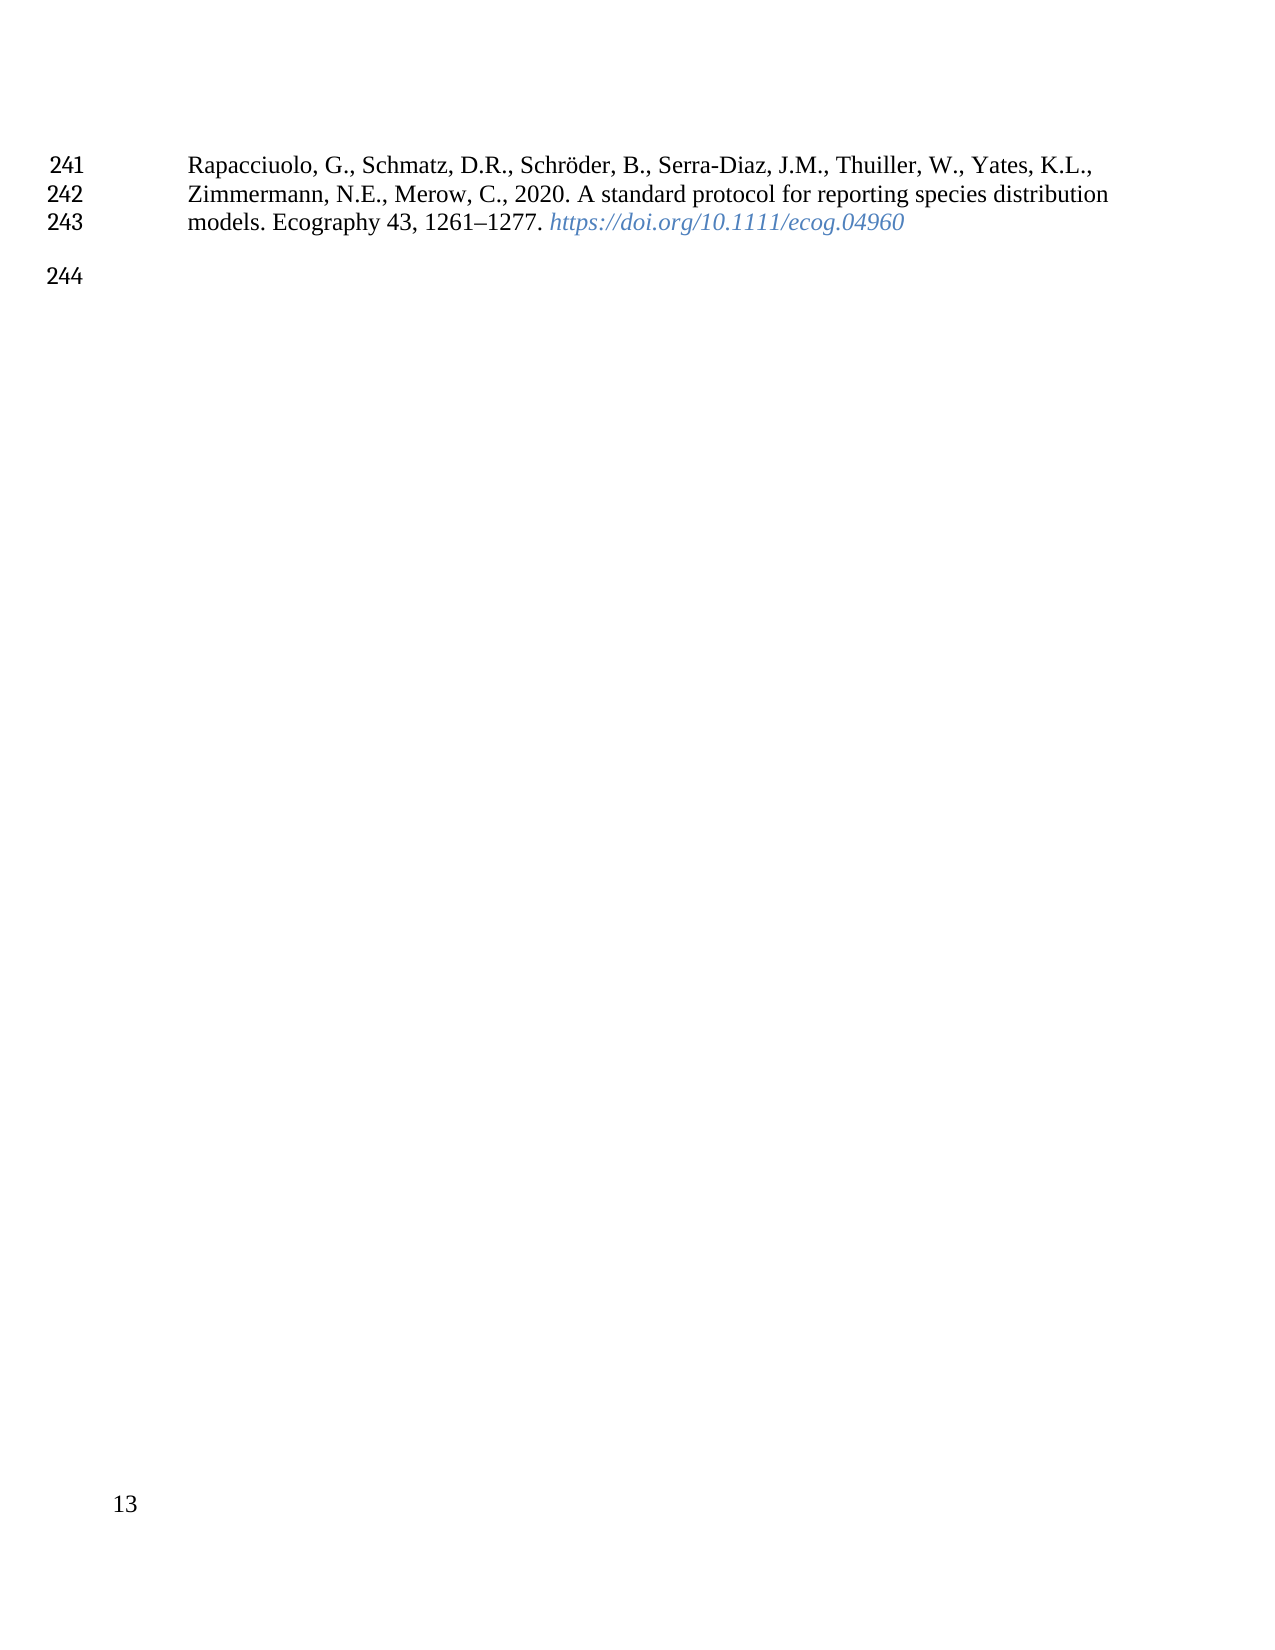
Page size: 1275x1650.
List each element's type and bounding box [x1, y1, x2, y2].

text [112, 150, 1162, 236]
